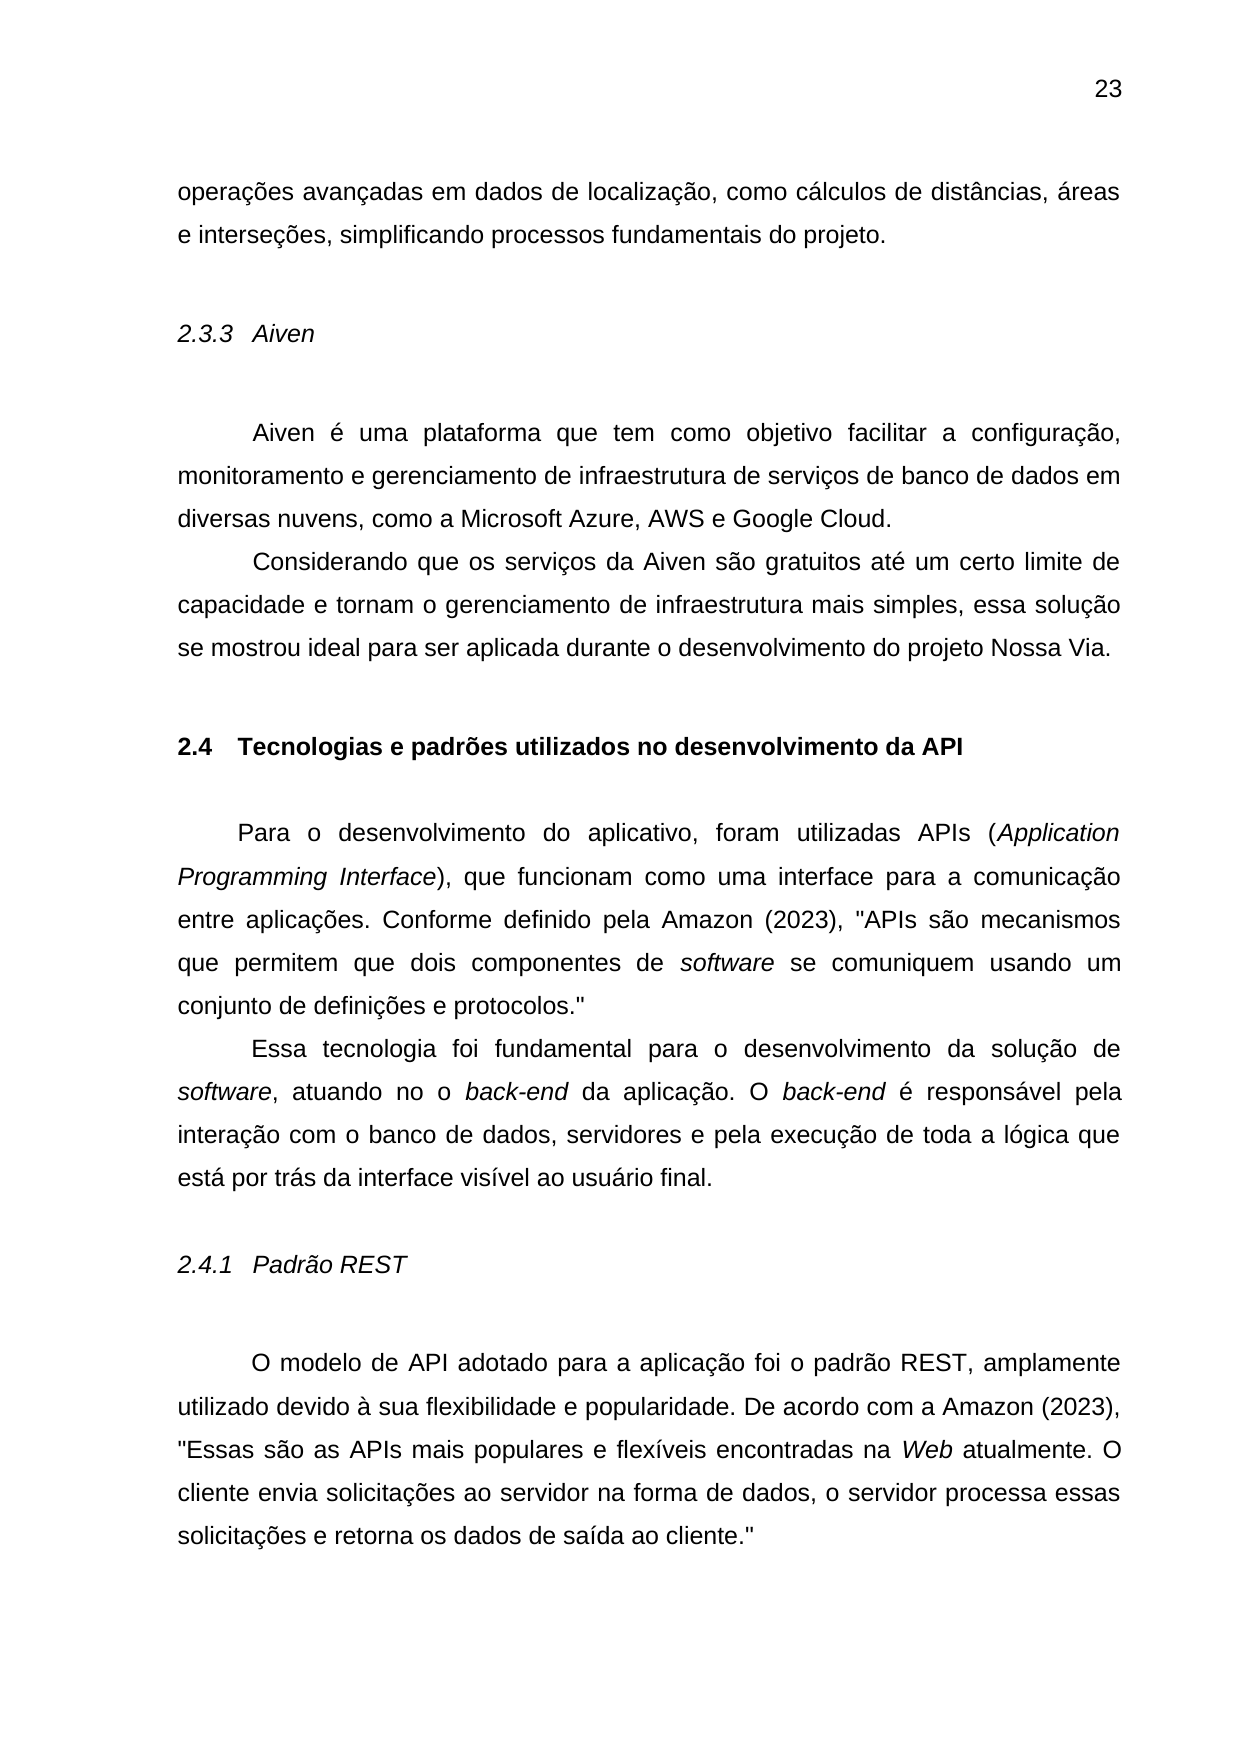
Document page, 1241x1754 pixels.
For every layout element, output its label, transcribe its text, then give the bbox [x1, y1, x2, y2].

subtitle Aiven [177, 319, 1122, 348]
subtitle Tecnologias e padrões utilizados no desenvolvimento da API [177, 732, 1122, 761]
text Essa tecnologia foi fundamental para o desenvolvimento da solução de software, atuando no o back-end da aplicação. O back-end é responsável pela interação com o banco de dados, servidores e pela execução de toda a lógica que está por trás da interface visível ao usuário final. [177, 1034, 1122, 1192]
text Aiven é uma plataforma que tem como objetivo facilitar a configuração, monitoramento e gerenciamento de infraestrutura de serviços de banco de dados em diversas nuvens, como a Microsoft Azure, AWS e Google Cloud. [177, 418, 1122, 533]
text O modelo de API adotado para a aplicação foi o padrão REST, amplamente utilizado devido à sua flexibilidade e popularidade. De acordo com a Amazon (2023), "Essas são as APIs mais populares e flexíveis encontradas na Web atualmente. O cliente envia solicitações ao servidor na forma de dados, o servidor processa essas solicitações e retorna os dados de saída ao cliente." [177, 1348, 1122, 1550]
text Para o desenvolvimento do aplicativo, foram utilizadas APIs (Application Programming Interface), que funcionam como uma interface para a comunicação entre aplicações. Conforme definido pela Amazon (2023), "APIs são mecanismos que permitem que dois componentes de software se comuniquem usando um conjunto de definições e protocolos." [177, 818, 1122, 1020]
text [177, 177, 1122, 249]
subtitle Padrão REST [177, 1250, 1122, 1278]
text Considerando que os serviços da Aiven são gratuitos até um certo limite de capacidade e tornam o gerenciamento de infraestrutura mais simples, essa solução se mostrou ideal para ser aplicada durante o desenvolvimento do projeto Nossa Via. [177, 547, 1122, 662]
